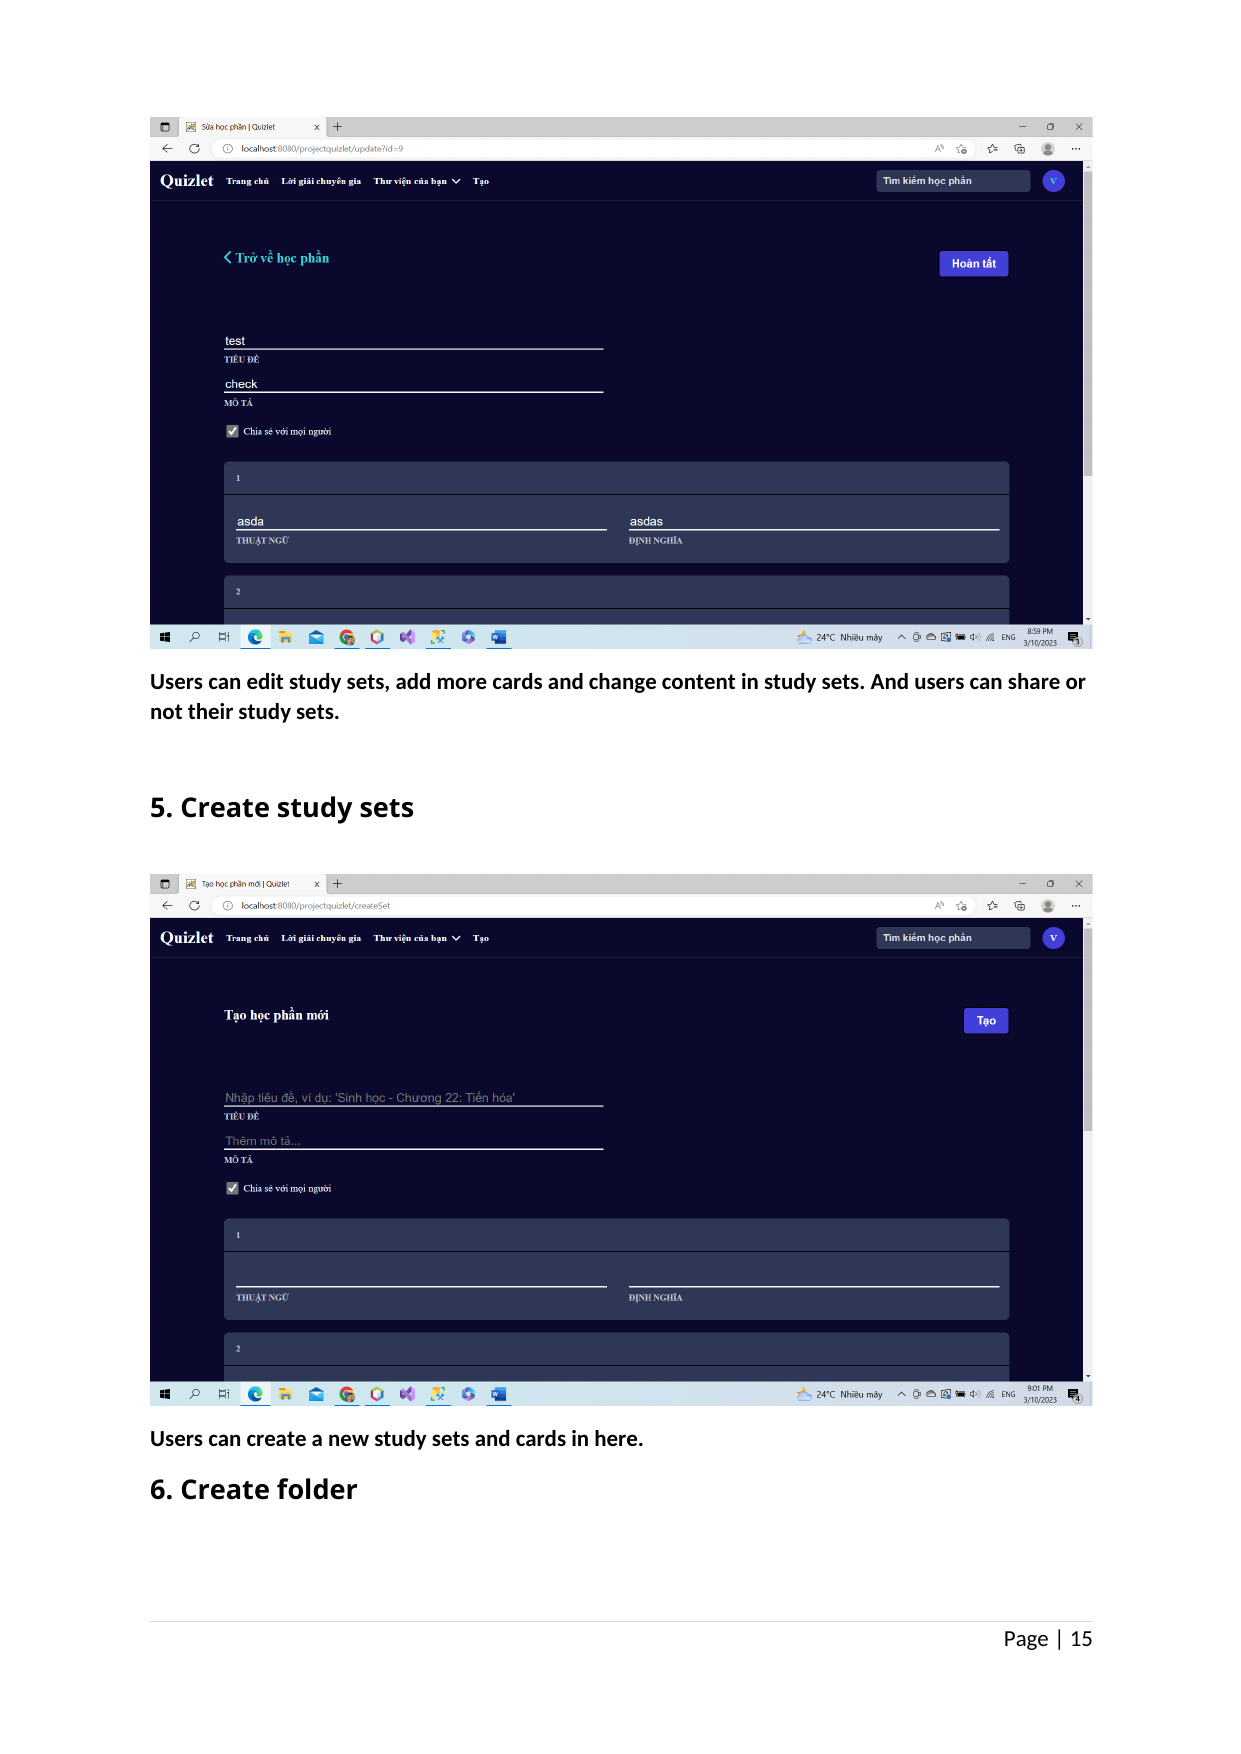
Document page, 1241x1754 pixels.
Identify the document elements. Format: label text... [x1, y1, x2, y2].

text Users can create a new study sets and cards in here. [150, 1424, 1093, 1452]
subtitle 6. Create folder [150, 1471, 1093, 1508]
text Users can edit study sets, add more cards and change content in study sets. And users can share or not their study sets. [150, 667, 1093, 725]
picture [150, 874, 1093, 1406]
subtitle 5. Create study sets [150, 788, 1093, 825]
picture [150, 117, 1093, 649]
